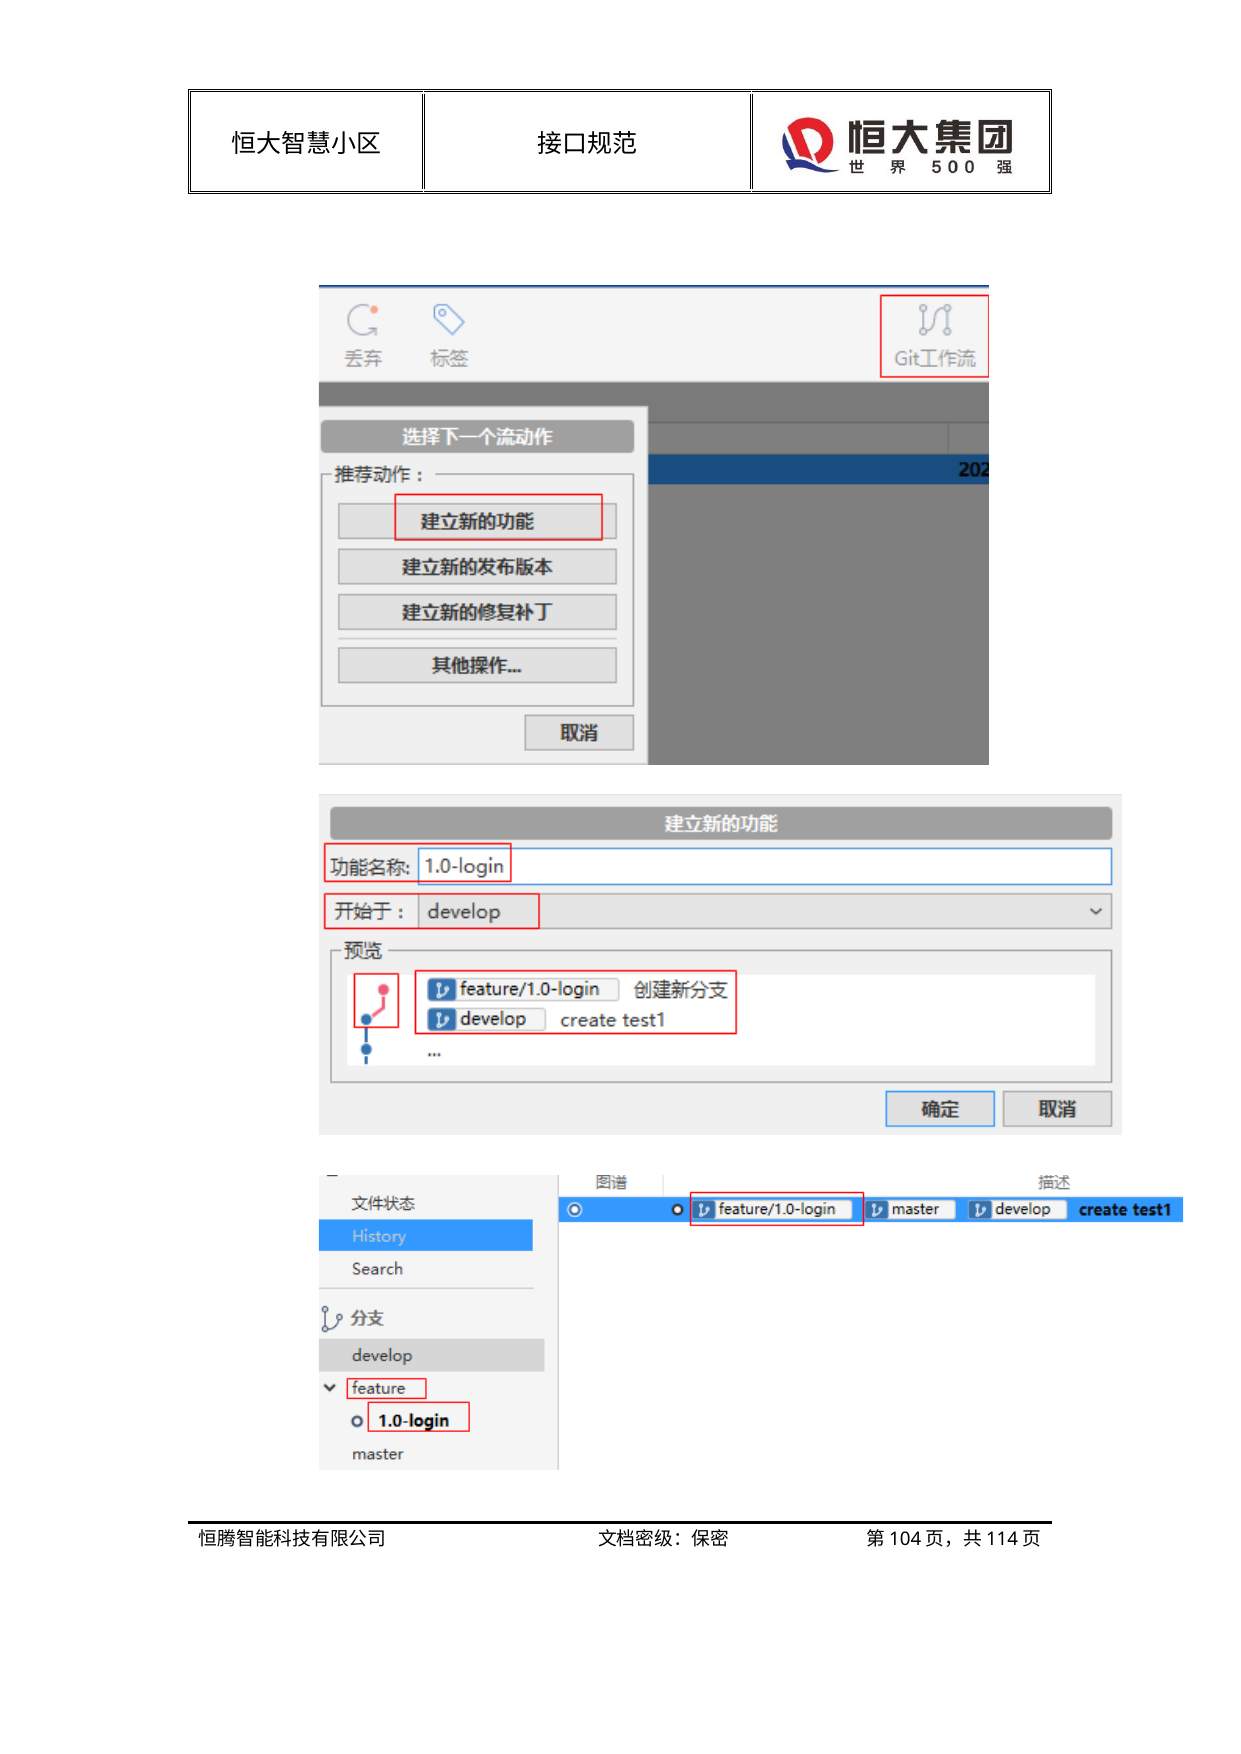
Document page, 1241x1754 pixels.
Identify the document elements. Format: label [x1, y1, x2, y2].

picture [318, 1175, 1184, 1470]
picture [318, 285, 989, 765]
picture [318, 794, 1122, 1135]
picture [762, 106, 1040, 177]
